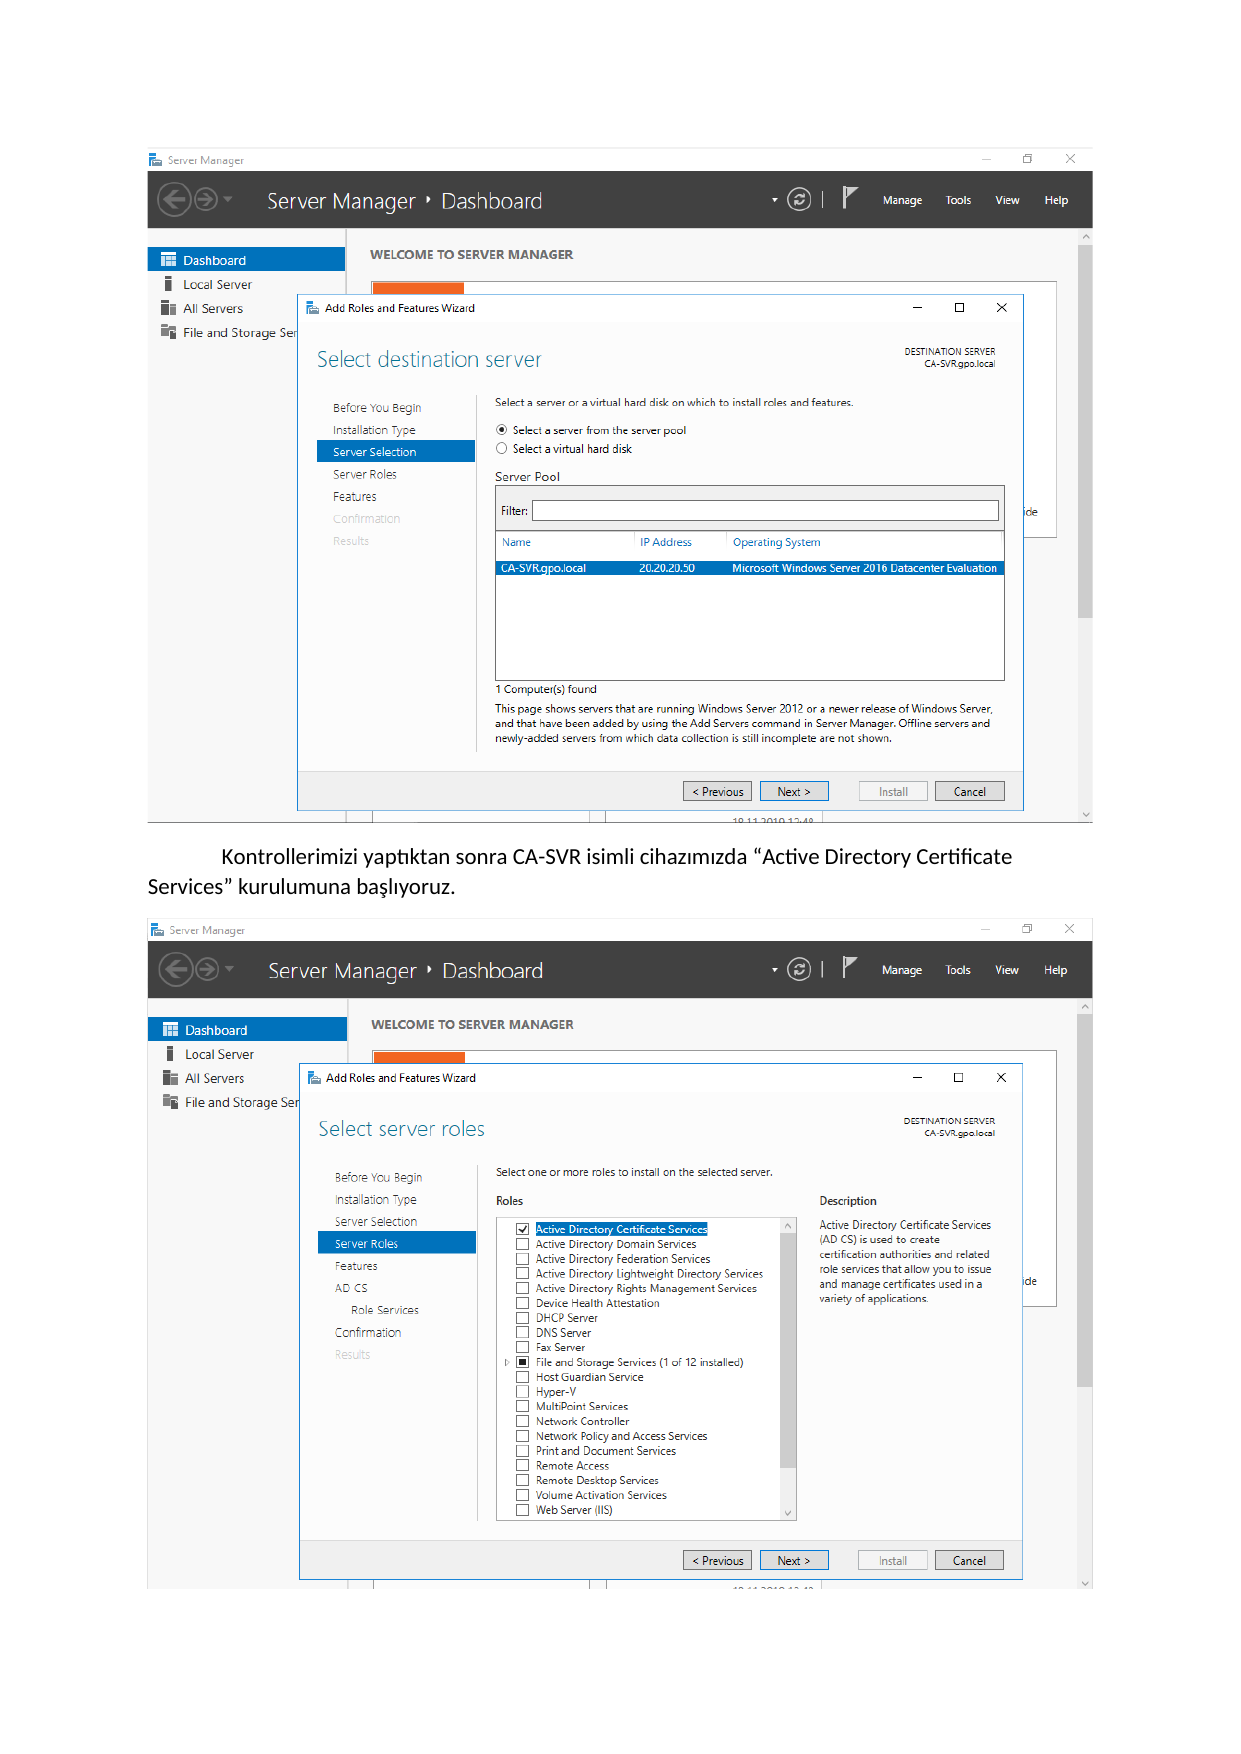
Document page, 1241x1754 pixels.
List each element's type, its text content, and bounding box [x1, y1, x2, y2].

text Kontrollerimizi yaptıktan sonra CA-SVR isimli cihazımızda “Active Directory Certificate Services” kurulumuna başlıyoruz. [148, 842, 1093, 900]
picture [147, 918, 1093, 1589]
picture [147, 147, 1093, 823]
